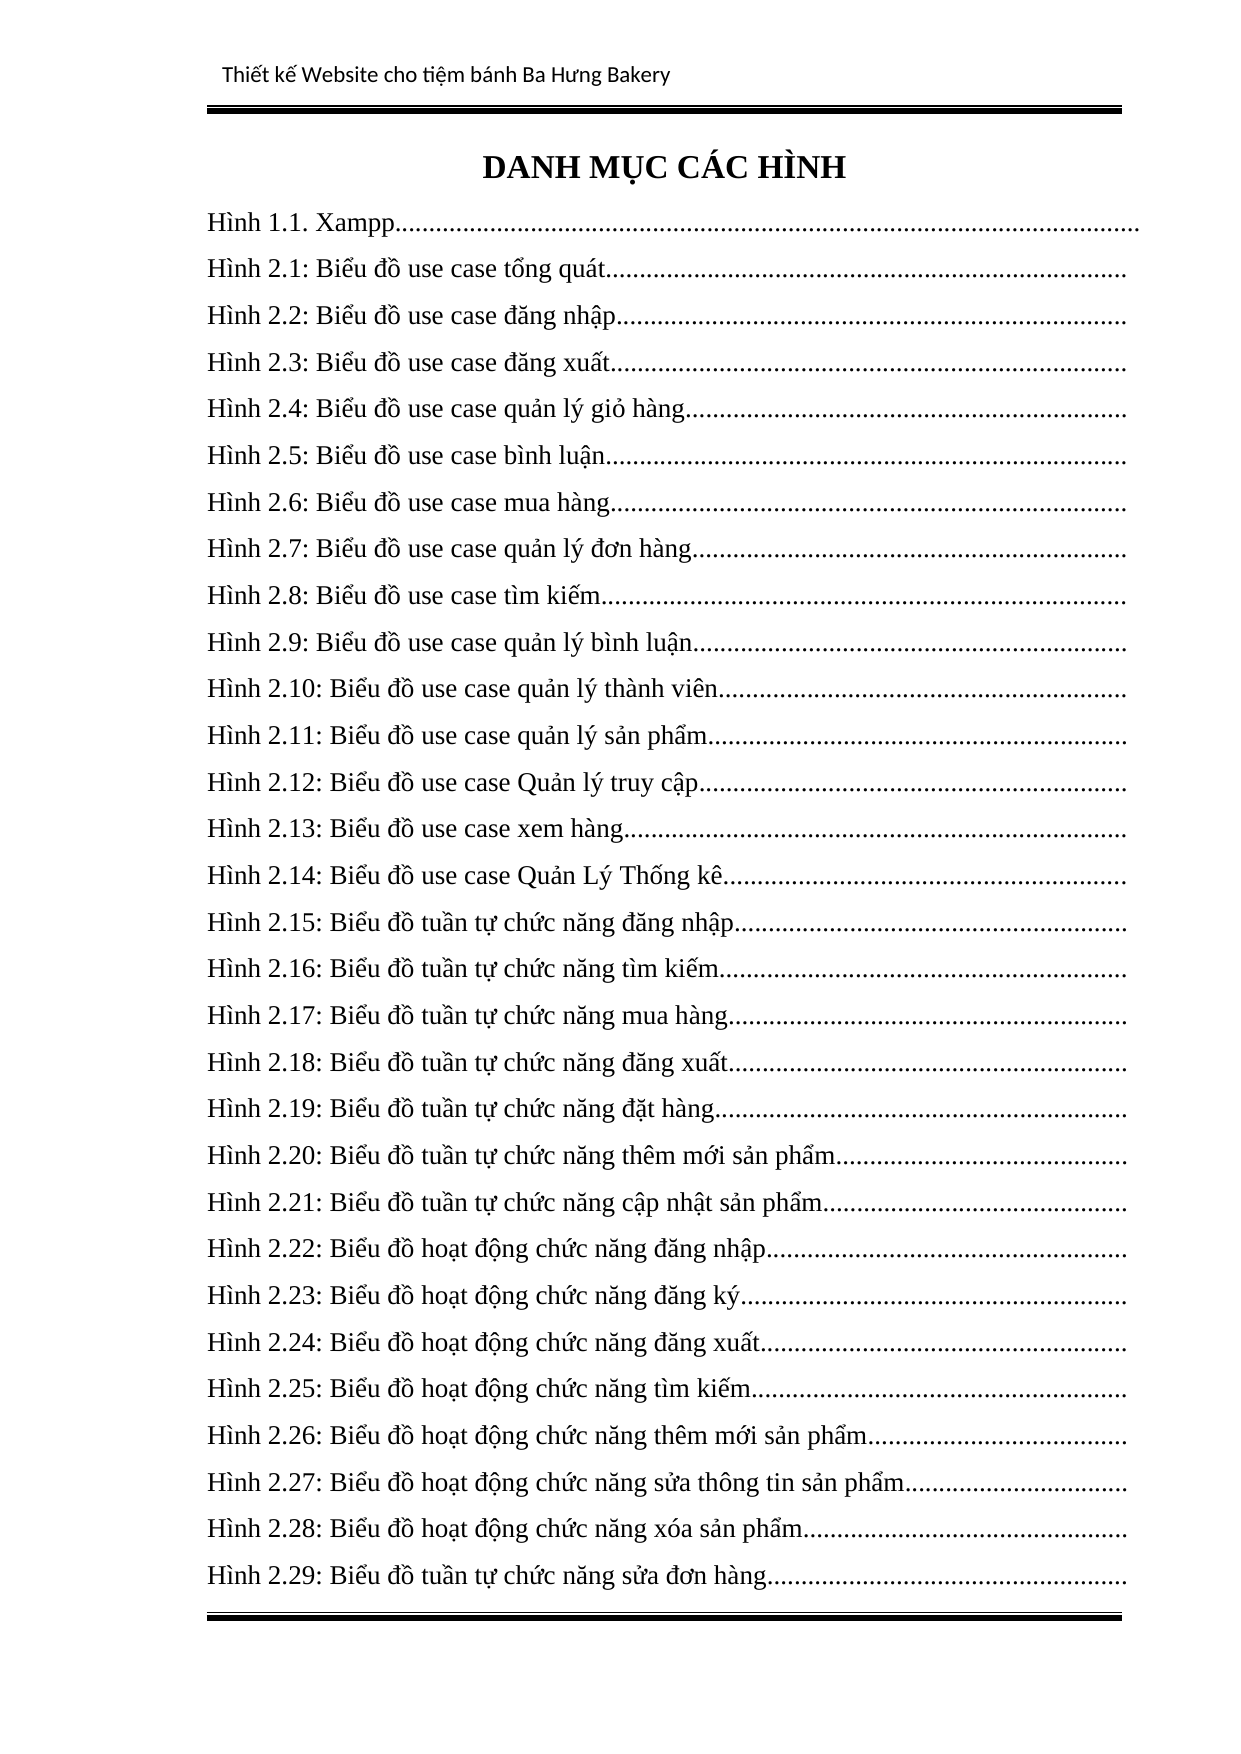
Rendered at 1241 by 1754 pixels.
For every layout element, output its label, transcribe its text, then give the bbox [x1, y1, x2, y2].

text Hình 2.27: Biểu đồ hoạt động chức năng sửa thông tin sản phẩm 46 [207, 1466, 1122, 1497]
text Hình 2.24: Biểu đồ hoạt động chức năng đăng xuất 43 [207, 1326, 1122, 1357]
text Hình 2.21: Biểu đồ tuần tự chức năng cập nhật sản phẩm 40 [207, 1186, 1122, 1217]
text Hình 2.15: Biểu đồ tuần tự chức năng đăng nhập 34 [207, 906, 1122, 937]
text Hình 2.12: Biểu đồ use case Quản lý truy cập 31 [207, 766, 1122, 797]
text Hình 1.1. Xampp 5 [207, 206, 1122, 237]
text Hình 2.2: Biểu đồ use case đăng nhập 24 [207, 299, 1122, 330]
text Hình 2.4: Biểu đồ use case quản lý giỏ hàng 25 [207, 392, 1122, 423]
text Hình 2.7: Biểu đồ use case quản lý đơn hàng 27 [207, 532, 1122, 563]
text Hình 2.18: Biểu đồ tuần tự chức năng đăng xuất 37 [207, 1046, 1122, 1077]
text Hình 2.20: Biểu đồ tuần tự chức năng thêm mới sản phẩm 39 [207, 1139, 1122, 1170]
text Hình 2.1: Biểu đồ use case tổng quát 23 [207, 252, 1122, 283]
text Hình 2.22: Biểu đồ hoạt động chức năng đăng nhập 41 [207, 1232, 1122, 1263]
text Hình 2.23: Biểu đồ hoạt động chức năng đăng ký 42 [207, 1279, 1122, 1310]
text Hình 2.13: Biểu đồ use case xem hàng 32 [207, 812, 1122, 843]
text Hình 2.10: Biểu đồ use case quản lý thành viên 29 [207, 672, 1122, 703]
text DANH MỤC CÁC HÌNH [207, 148, 1122, 186]
text Hình 2.19: Biểu đồ tuần tự chức năng đặt hàng 38 [207, 1092, 1122, 1123]
text Hình 2.11: Biểu đồ use case quản lý sản phẩm 30 [207, 719, 1122, 750]
text Hình 2.16: Biểu đồ tuần tự chức năng tìm kiếm 35 [207, 952, 1122, 983]
text Hình 2.8: Biểu đồ use case tìm kiếm 28 [207, 579, 1122, 610]
text Hình 2.3: Biểu đồ use case đăng xuất 24 [207, 346, 1122, 377]
text Hình 2.17: Biểu đồ tuần tự chức năng mua hàng 36 [207, 999, 1122, 1030]
text Hình 2.25: Biểu đồ hoạt động chức năng tìm kiếm 44 [207, 1372, 1122, 1403]
text Hình 2.29: Biểu đồ tuần tự chức năng sửa đơn hàng 48 [207, 1559, 1122, 1590]
text Hình 2.5: Biểu đồ use case bình luận 26 [207, 439, 1122, 470]
text Hình 2.26: Biểu đồ hoạt động chức năng thêm mới sản phẩm 45 [207, 1419, 1122, 1450]
text Hình 2.9: Biểu đồ use case quản lý bình luận 28 [207, 626, 1122, 657]
text Hình 2.28: Biểu đồ hoạt động chức năng xóa sản phẩm 47 [207, 1512, 1122, 1543]
text Hình 2.14: Biểu đồ use case Quản Lý Thống kê 33 [207, 859, 1122, 890]
text Hình 2.6: Biểu đồ use case mua hàng 26 [207, 486, 1122, 517]
